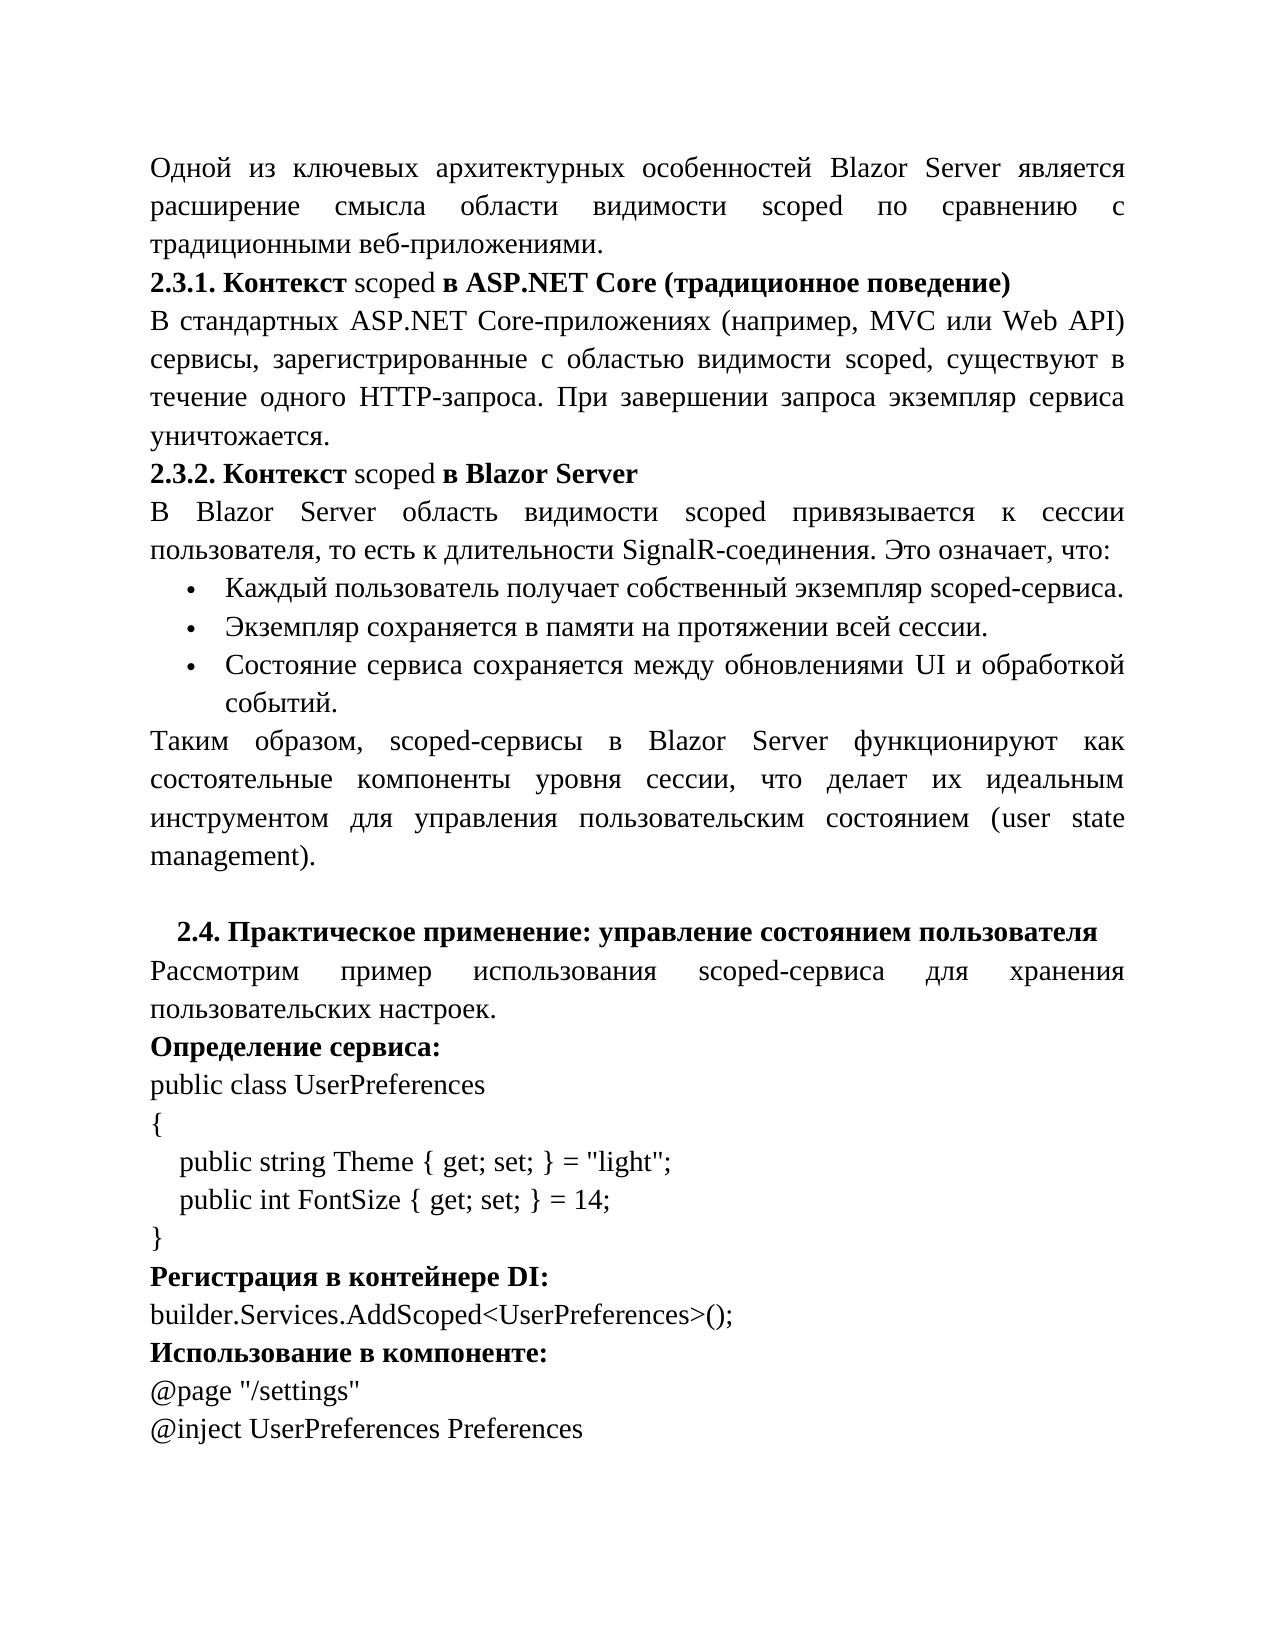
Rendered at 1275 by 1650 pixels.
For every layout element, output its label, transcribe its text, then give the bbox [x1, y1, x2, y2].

text Определение сервиса: [150, 1029, 1125, 1063]
text 2.4. Практическое применение: управление состоянием пользователя [150, 914, 1125, 948]
text Использование в компоненте: [150, 1335, 1125, 1369]
text Таким образом, scoped-сервисы в Blazor Server функционируют как состоятельные компоненты уровня сессии, что делает их идеальным инструментом для управления пользовательским состоянием (user state management). [150, 723, 1125, 872]
text builder.Services.AddScoped<UserPreferences>(); [150, 1297, 1125, 1330]
text В Blazor Server область видимости scoped привязывается к сессии пользователя, то есть к длительности SignalR-соединения. Это означает, что: [150, 494, 1125, 566]
text @page "/settings" [150, 1373, 1125, 1407]
text Регистрация в контейнере DI: [150, 1259, 1125, 1292]
text public class UserPreferences [150, 1067, 1125, 1101]
text Одной из ключевых архитектурных особенностей Blazor Server является расширение смысла области видимости scoped по сравнению с традиционными веб-приложениями. [150, 150, 1125, 260]
text public string Theme { get; set; } = "light"; [150, 1144, 1125, 1177]
text 2.3.2. Контекст scoped в Blazor Server [150, 456, 1125, 489]
text 2.3.1. Контекст scoped в ASP.NET Core (традиционное поведение) [150, 265, 1125, 298]
text { [150, 1106, 1125, 1139]
text Рассмотрим пример использования scoped-сервиса для хранения пользовательских настроек. [150, 953, 1125, 1024]
list Экземпляр сохраняется в памяти на протяжении всей сессии. [187, 609, 1125, 642]
list Состояние сервиса сохраняется между обновлениями UI и обработкой событий. [187, 647, 1125, 719]
list Каждый пользователь получает собственный экземпляр scoped-сервиса. [187, 571, 1125, 604]
text public int FontSize { get; set; } = 14; [150, 1182, 1125, 1216]
text В стандартных ASP.NET Core-приложениях (например, MVC или Web API) сервисы, зарегистрированные с областью видимости scoped, существуют в течение одного HTTP-запроса. При завершении запроса экземпляр сервиса уничтожается. [150, 303, 1125, 451]
text @inject UserPreferences Preferences [150, 1412, 1125, 1445]
text } [150, 1220, 1125, 1254]
